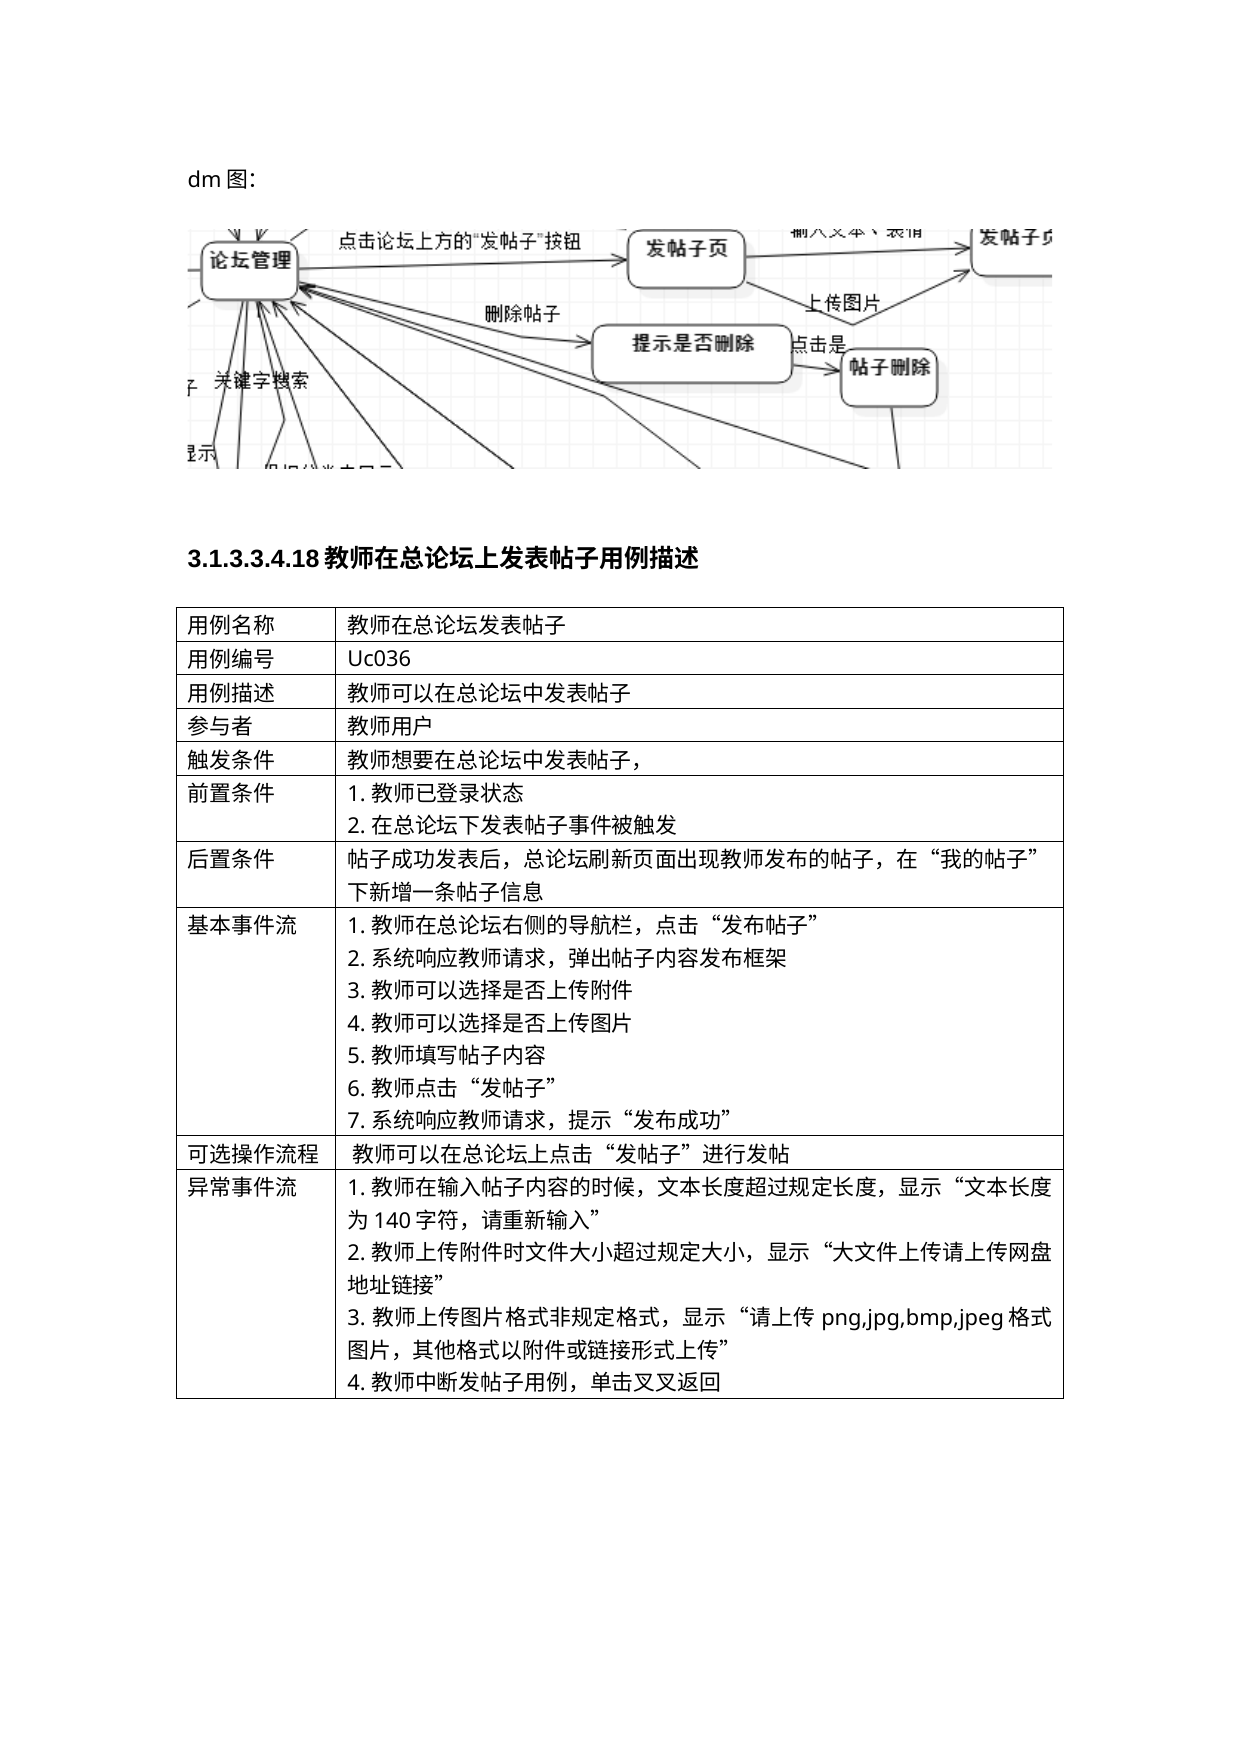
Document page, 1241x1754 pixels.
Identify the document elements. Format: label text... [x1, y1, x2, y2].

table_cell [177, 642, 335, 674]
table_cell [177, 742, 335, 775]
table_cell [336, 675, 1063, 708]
picture [187, 229, 1053, 469]
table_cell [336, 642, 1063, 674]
subtitle dm图： [187, 162, 1053, 194]
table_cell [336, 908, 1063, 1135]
subtitle 3.1.3.3.4.18教师在总论坛上发表帖子用例描述 [187, 524, 1053, 589]
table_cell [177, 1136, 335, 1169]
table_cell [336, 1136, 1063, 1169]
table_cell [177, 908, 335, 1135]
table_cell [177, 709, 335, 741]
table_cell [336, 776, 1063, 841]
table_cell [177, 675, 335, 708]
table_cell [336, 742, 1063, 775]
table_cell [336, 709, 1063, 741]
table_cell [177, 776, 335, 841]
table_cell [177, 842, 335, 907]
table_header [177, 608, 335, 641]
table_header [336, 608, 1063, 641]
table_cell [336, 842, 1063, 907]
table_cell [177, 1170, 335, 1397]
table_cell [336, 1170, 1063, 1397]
